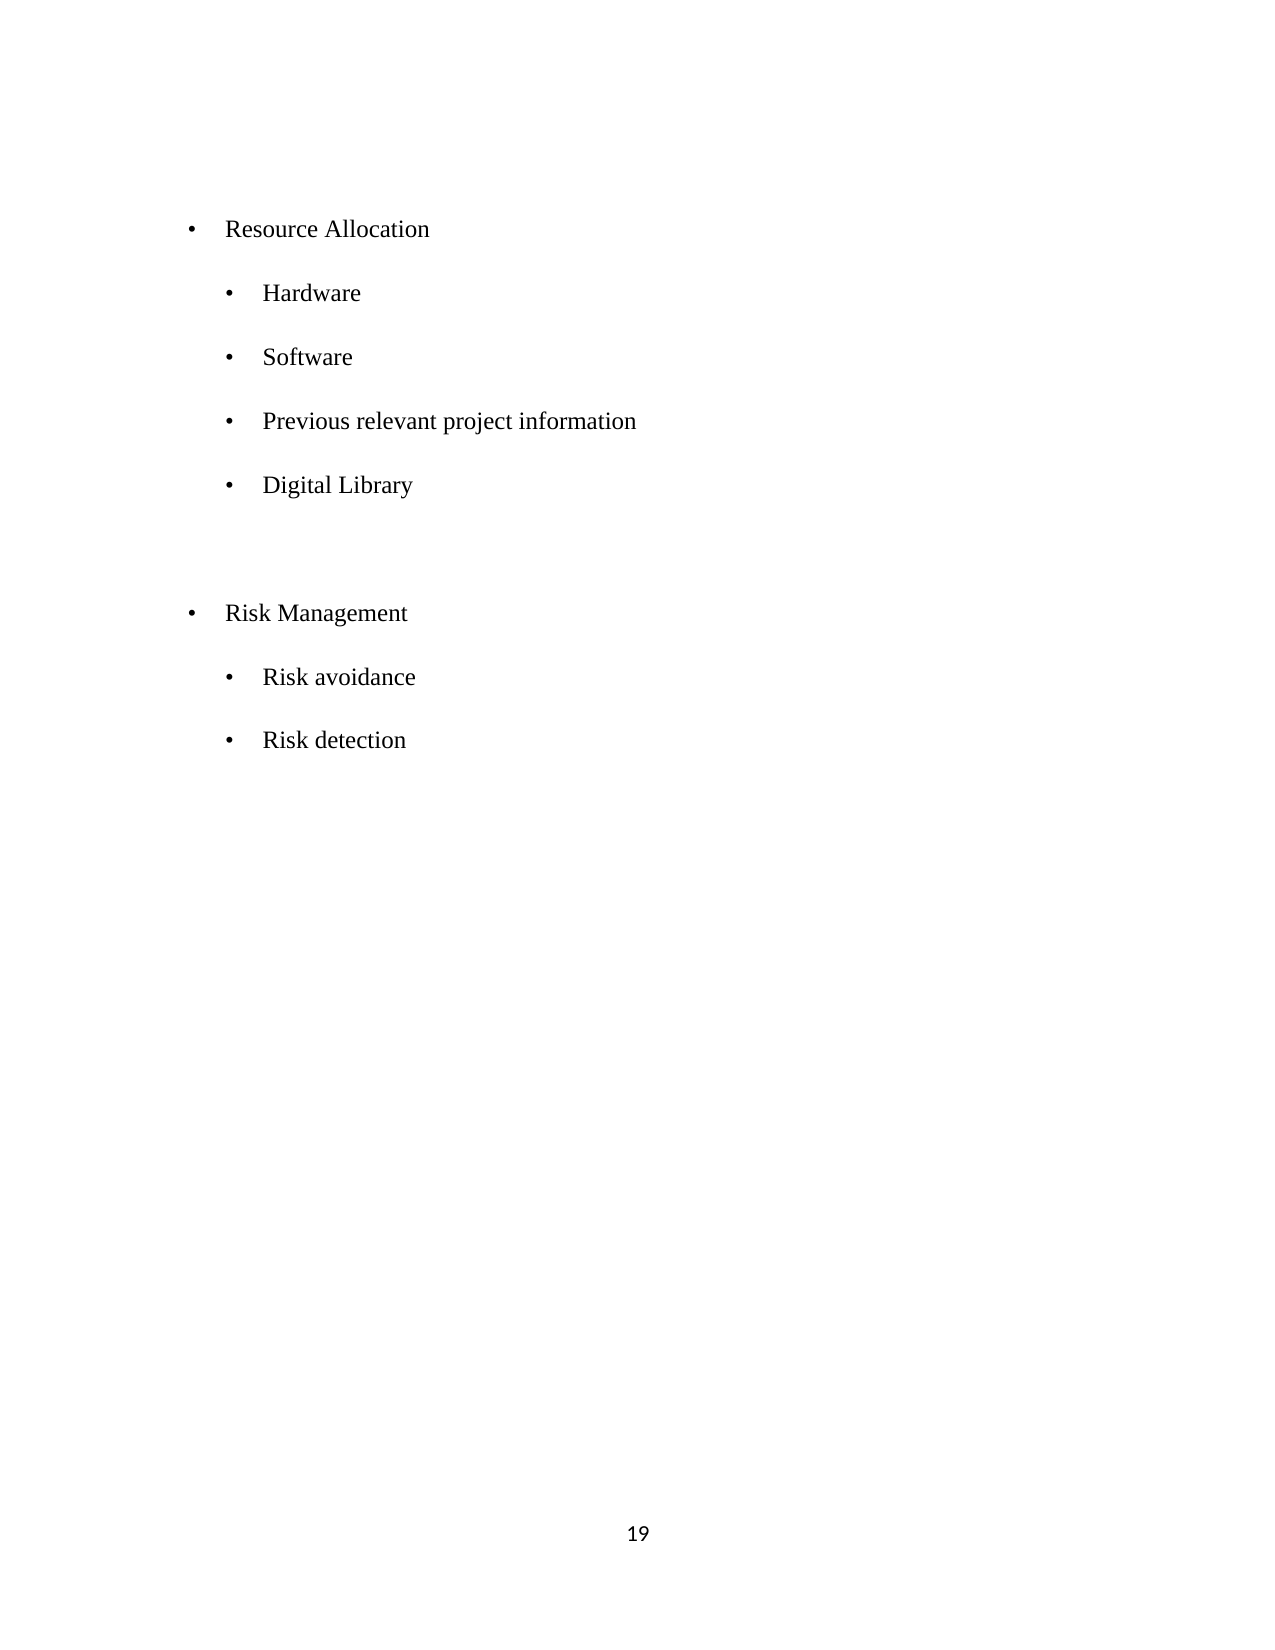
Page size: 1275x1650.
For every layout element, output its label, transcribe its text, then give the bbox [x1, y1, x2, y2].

list Hardware [225, 278, 1125, 307]
list Software [225, 342, 1125, 371]
list Risk avoidance [225, 662, 1125, 690]
list Resource Allocation [187, 214, 1125, 243]
list Risk detection [225, 726, 1125, 754]
list Previous relevant project information [225, 406, 1125, 434]
list Risk Management [187, 598, 1125, 626]
list Digital Library [225, 470, 1125, 498]
